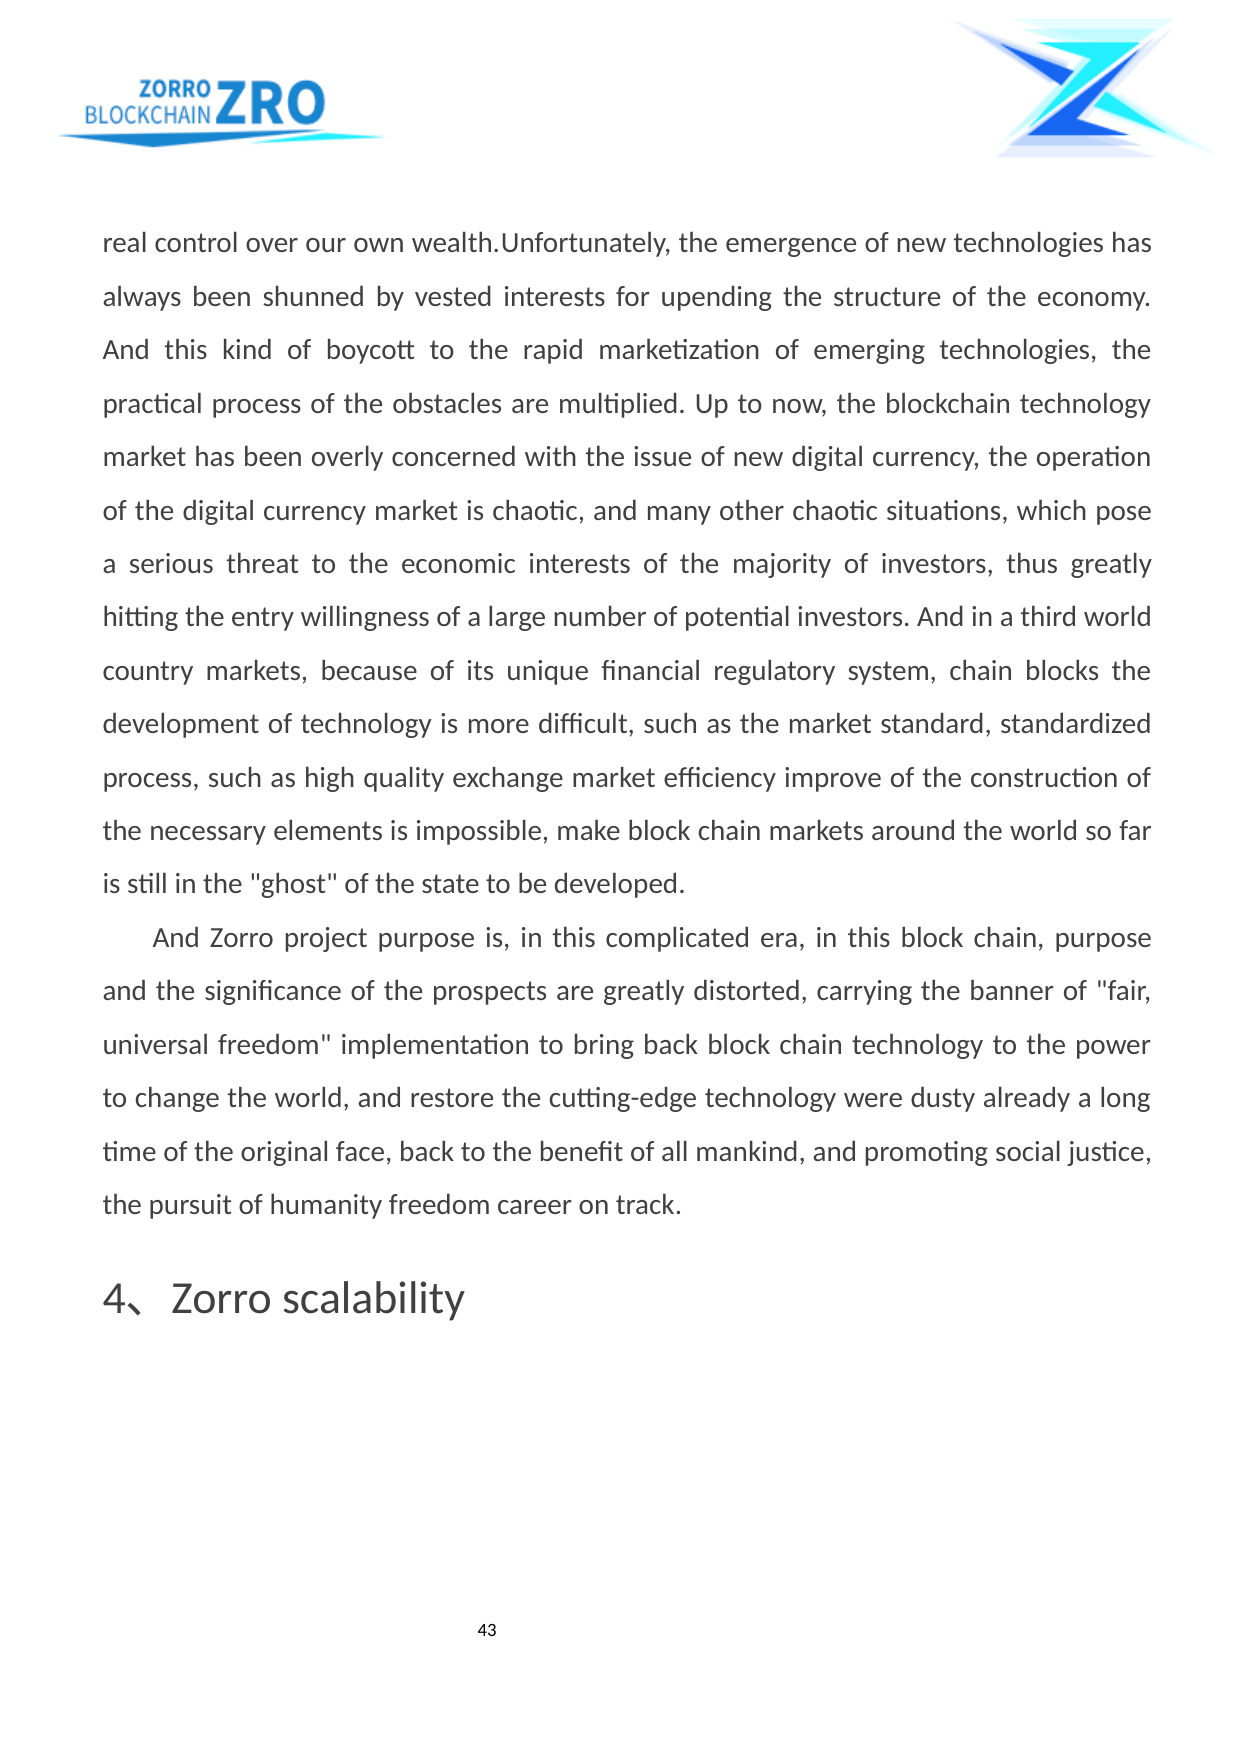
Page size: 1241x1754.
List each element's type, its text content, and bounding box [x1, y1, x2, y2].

text 4、Zorro scalability [102, 1261, 1153, 1327]
text And Zorro project purpose is, in this complicated era, in this block chain, purpose and the significance of the prospects are greatly distorted, carrying the banner of "fair, universal freedom" implementation to bring back block chain technology to the power to change the world, and restore the cutting-edge technology were dusty already a long time of the original face, back to the benefit of all mankind, and promoting social justice, the pursuit of humanity freedom career on track. [102, 919, 1153, 1222]
picture [12, 0, 1228, 196]
